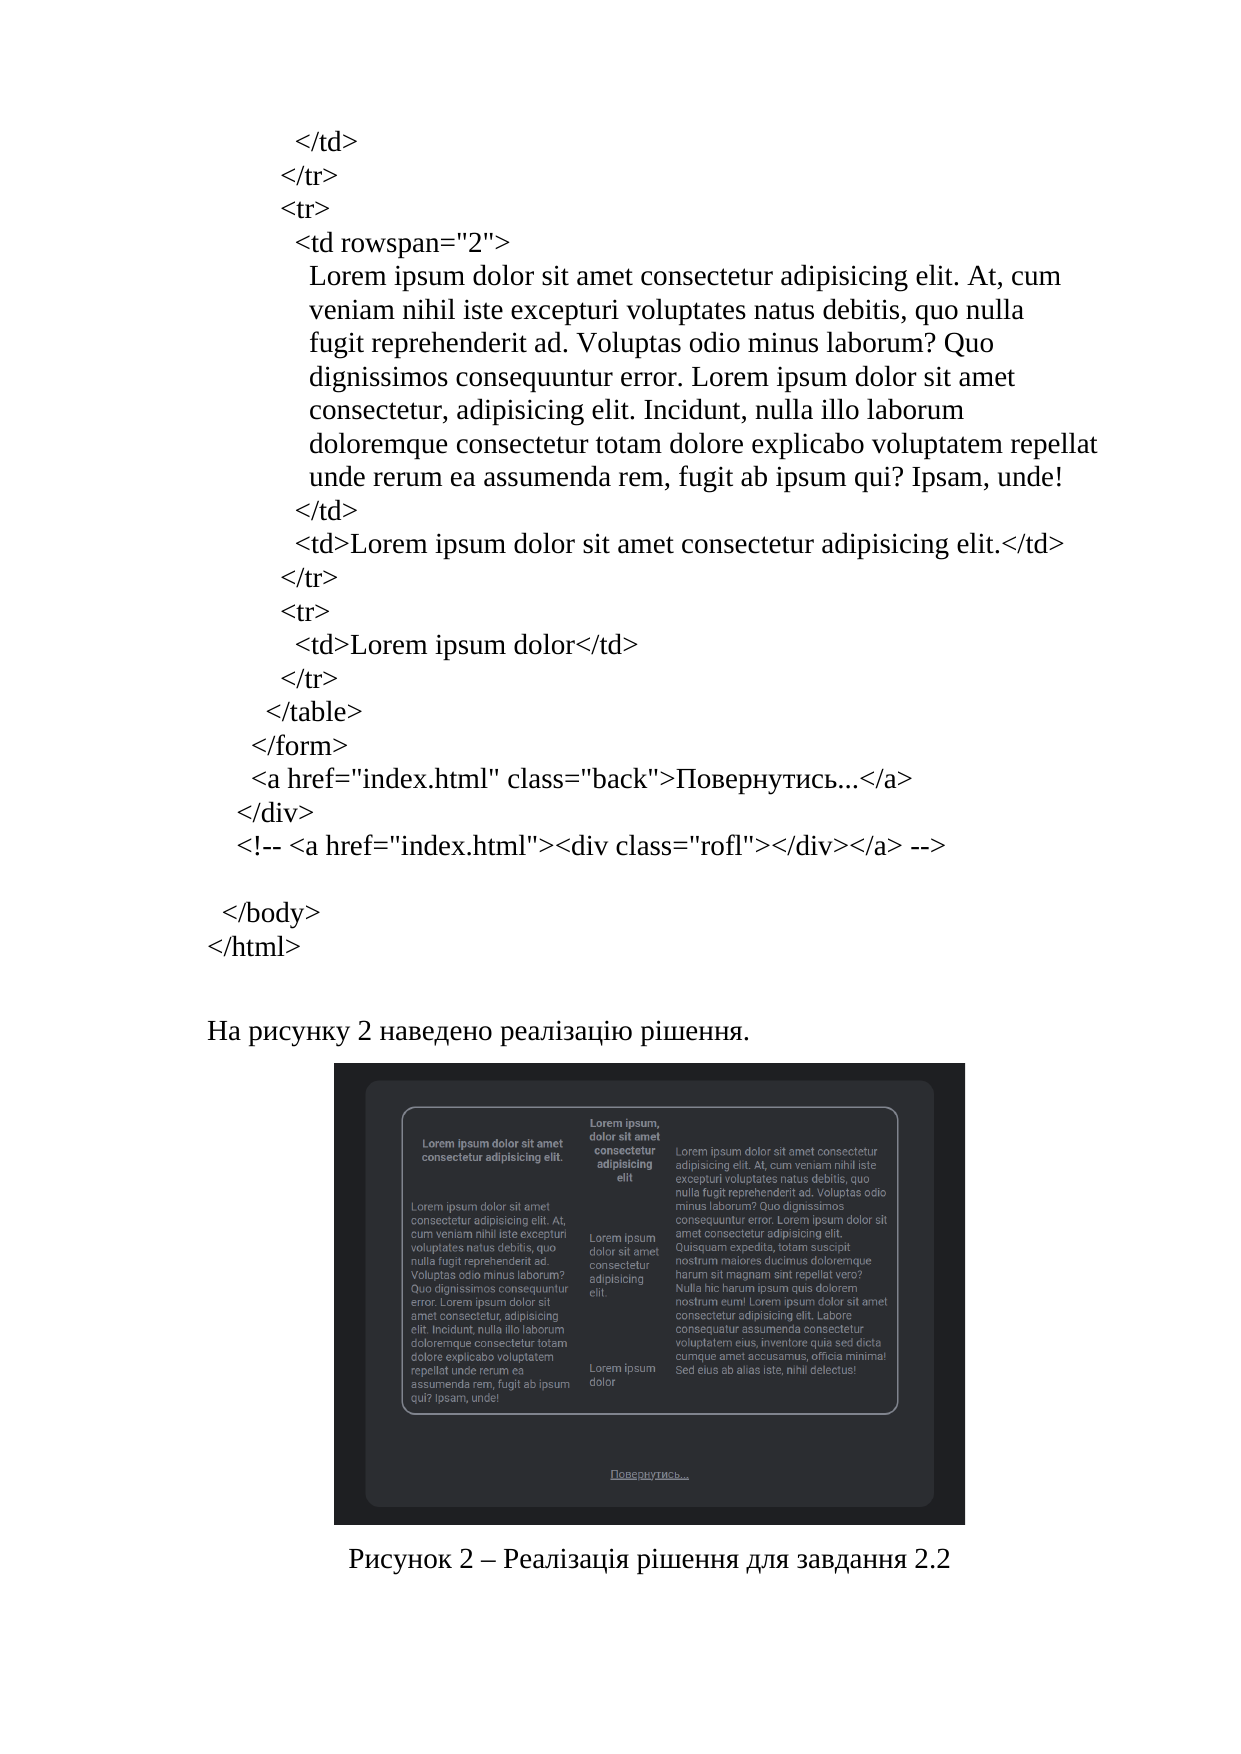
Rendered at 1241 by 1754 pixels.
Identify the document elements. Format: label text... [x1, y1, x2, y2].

text doloremque consectetur totam dolore explicabo voluptatem repellat [207, 426, 1181, 459]
text veniam nihil iste excepturi voluptates natus debitis, quo nulla [207, 292, 1181, 325]
text <tr> [207, 191, 1181, 225]
text </tr> [207, 661, 1181, 694]
text </tr> [207, 560, 1181, 594]
text <td>Lorem ipsum dolor</td> [207, 627, 1181, 661]
text </td> [207, 124, 1181, 158]
text </form> [207, 728, 1181, 761]
text consectetur, adipisicing elit. Incidunt, nulla illo laborum [207, 392, 1181, 426]
text <!-- <a href="index.html"><div class="rofl"></div></a> --> [207, 828, 1181, 862]
text </td> [207, 493, 1181, 527]
text <a href="index.html" class="back">Повернутись...</a> [207, 761, 1181, 795]
text Рисунок 2 – Реалізація рішення для завдання 2.2 [118, 1541, 1181, 1574]
text </body> [207, 896, 1181, 929]
text <tr> [207, 594, 1181, 627]
text <td>Lorem ipsum dolor sit amet consectetur adipisicing elit.</td> [207, 527, 1181, 560]
text unde rerum ea assumenda rem, fugit ab ipsum qui? Ipsam, unde! [207, 459, 1181, 493]
picture [334, 1063, 966, 1525]
text fugit reprehenderit ad. Voluptas odio minus laborum? Quo [207, 325, 1181, 359]
text На рисунку 2 наведено реалізацію рішення. [118, 1013, 1181, 1046]
text Lorem ipsum dolor sit amet consectetur adipisicing elit. At, cum [207, 258, 1181, 292]
text </html> [207, 929, 1181, 963]
text </table> [207, 694, 1181, 728]
text dignissimos consequuntur error. Lorem ipsum dolor sit amet [207, 359, 1181, 392]
text </tr> [207, 158, 1181, 191]
text </div> [207, 795, 1181, 828]
text <td rowspan="2"> [207, 225, 1181, 258]
